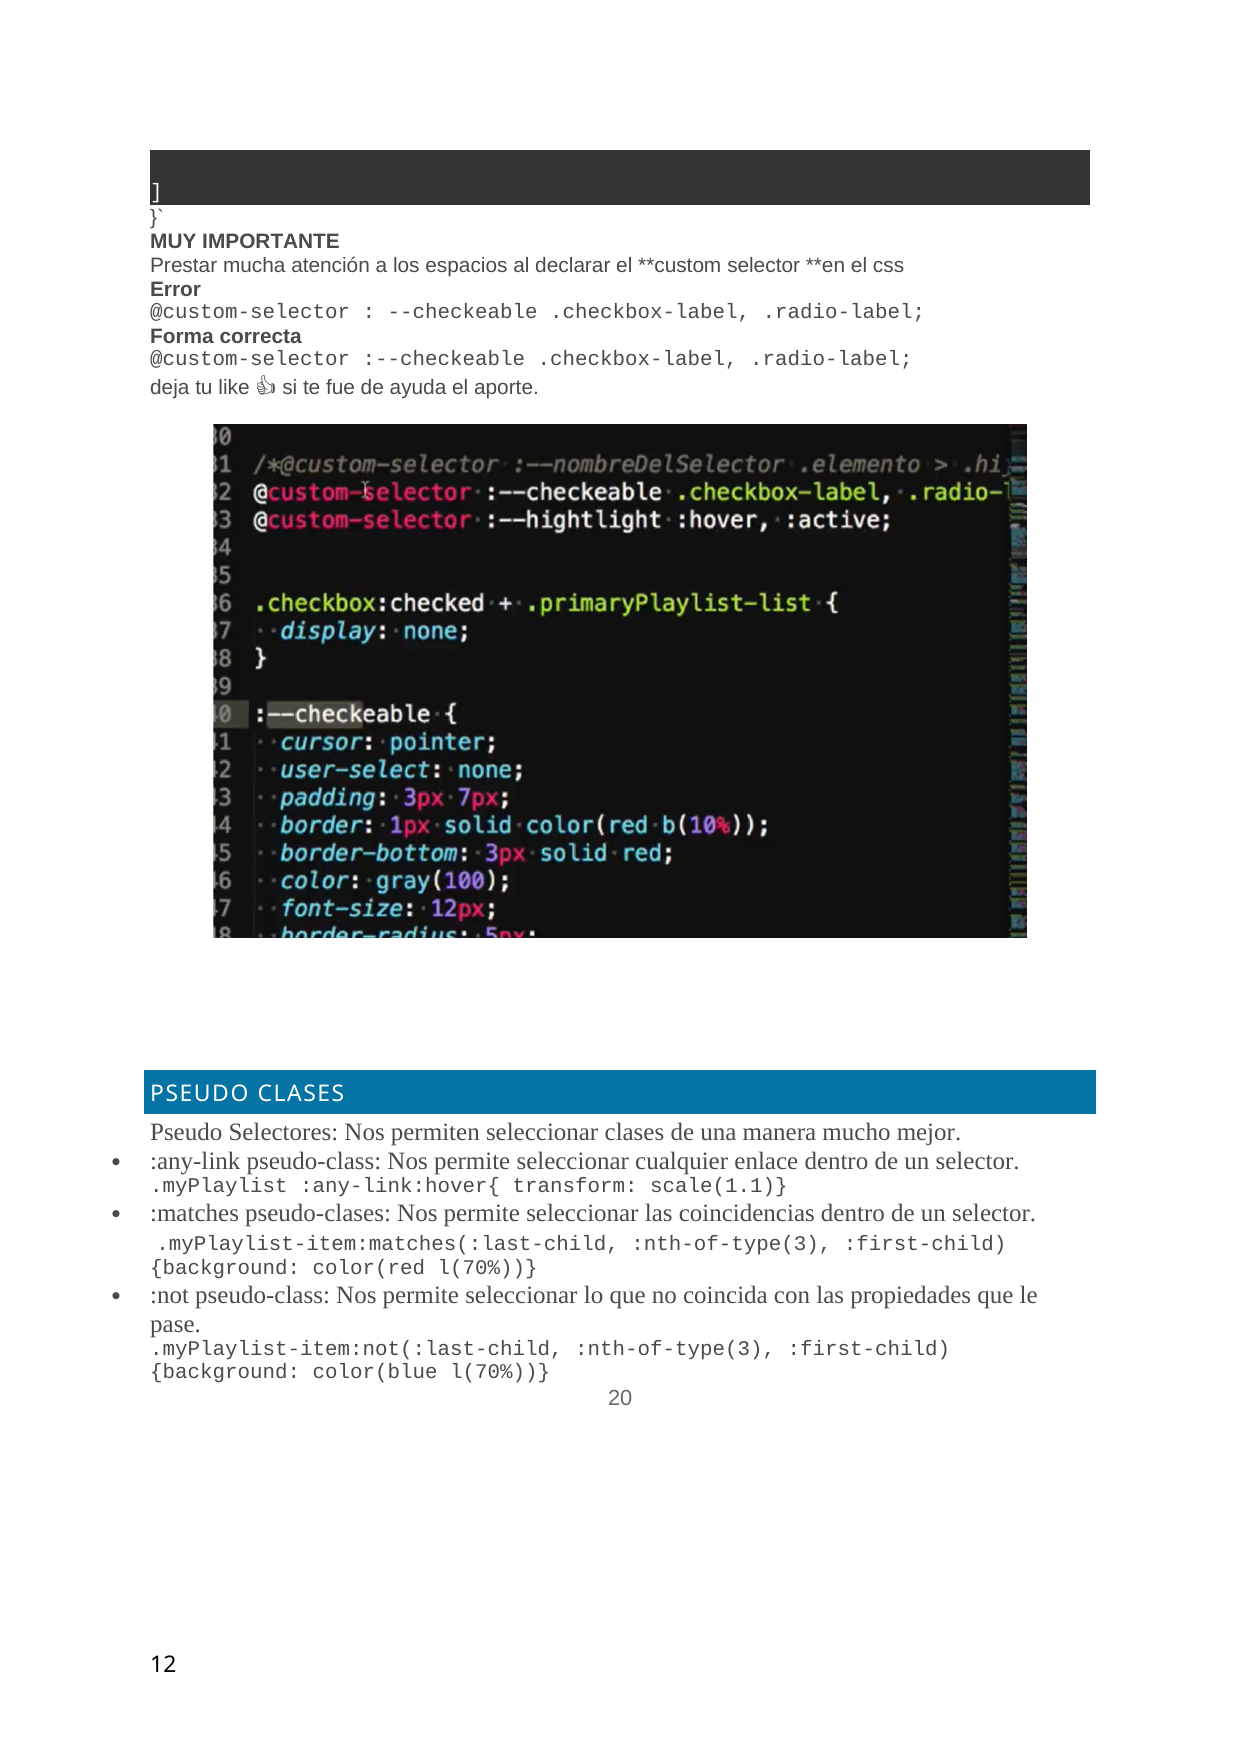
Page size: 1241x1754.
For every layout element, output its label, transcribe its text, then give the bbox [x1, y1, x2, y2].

list :any-link pseudo-class: Nos permite seleccionar cualquier enlace dentro de un selector. .myPlaylist :any-link:hover{ transform: scale(1.1)} [112, 1146, 1090, 1198]
text ] [150, 181, 1090, 205]
text Forma correcta [150, 324, 1090, 348]
picture [213, 424, 1027, 938]
text MUY IMPORTANTE [150, 229, 1090, 253]
text Pseudo Selectores: Nos permiten seleccionar clases de una manera mucho mejor. [150, 1117, 1090, 1146]
text @custom-selector : --checkeable .checkbox-label, .radio-label; [150, 301, 1090, 324]
text deja tu like 👍 si te fue de ayuda el aporte. [150, 372, 1090, 400]
list ​:matches pseudo-clases: Nos permite seleccionar las coincidencias dentro de un selector. ​ .myPlaylist-item:matches(:last-child, :nth-of-type(3), :first-child){background: color(red l(70%))} [112, 1198, 1090, 1280]
list ​:not pseudo-class: Nos permite seleccionar lo que no coincida con las propiedades que le pase. .myPlaylist-item:not(:last-child, :nth-of-type(3), :first-child){background: color(blue l(70%))} [112, 1280, 1090, 1385]
text Error [150, 277, 1090, 301]
text }` [150, 205, 1090, 229]
text 20 [150, 1385, 1090, 1410]
text Prestar mucha atención a los espacios al declarar el **custom selector **en el css [150, 253, 1090, 277]
text @custom-selector :--checkeable .checkbox-label, .radio-label; [150, 348, 1090, 372]
subtitle Pseudo Clases [150, 1077, 1090, 1108]
